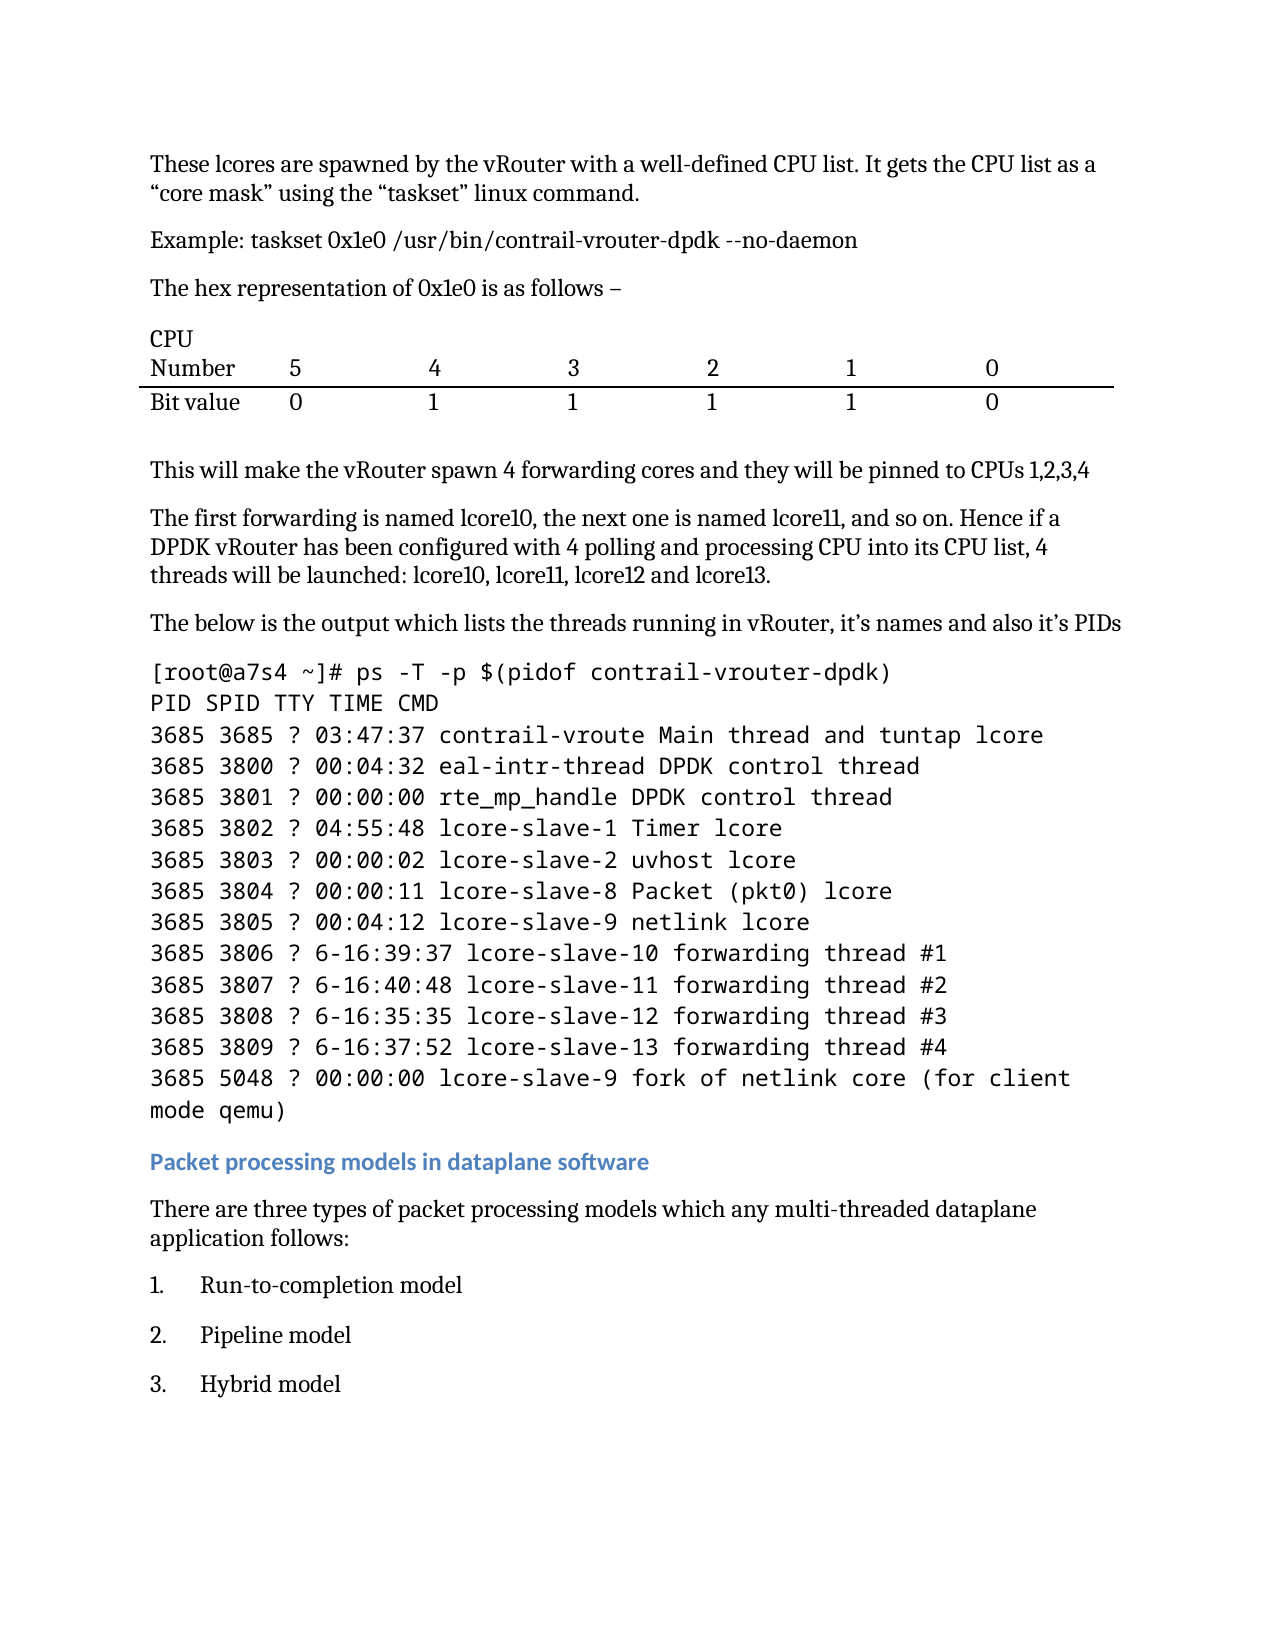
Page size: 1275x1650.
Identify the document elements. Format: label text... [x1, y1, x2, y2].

table_header 2 [696, 321, 835, 386]
list Run-to-completion model [150, 1271, 1125, 1300]
table_header 5 [278, 321, 417, 386]
text [root@a7s4 ~]# ps -T -p $(pidof contrail-vrouter-dpdk) PID SPID TTY TIME CMD 3685 3685 ? 03:47:37 contrail-vroute Main thread and tuntap lcore 3685 3800 ? 00:04:32 eal-intr-thread DPDK control thread 3685 3801 ? 00:00:00 rte_mp_handle DPDK control thread 3685 3802 ? 04:55:48 lcore-slave-1 Timer lcore 3685 3803 ? 00:00:02 lcore-slave-2 uvhost lcore 3685 3804 ? 00:00:11 lcore-slave-8 Packet (pkt0) lcore 3685 3805 ? 00:04:12 lcore-slave-9 netlink lcore 3685 3806 ? 6-16:39:37 lcore-slave-10 forwarding thread #1 3685 3807 ? 6-16:40:48 lcore-slave-11 forwarding thread #2 3685 3808 ? 6-16:35:35 lcore-slave-12 forwarding thread #3 3685 3809 ? 6-16:37:52 lcore-slave-13 forwarding thread #4 3685 5048 ? 00:00:00 lcore-slave-9 fork of netlink core (for client mode qemu) [150, 656, 1125, 1125]
table_cell 1 [417, 388, 557, 437]
table_cell 1 [835, 388, 974, 437]
table_cell 0 [974, 388, 1114, 437]
table_cell 1 [696, 388, 835, 437]
text The first forwarding is named lcore10, the next one is named lcore11, and so on. Hence if a DPDK vRouter has been configured with 4 polling and processing CPU into its CPU list, 4 threads will be launched: lcore10, lcore11, lcore12 and lcore13. [150, 504, 1125, 590]
text The below is the output which lists the threads running in vRouter, it’s names and also it’s PIDs [150, 609, 1125, 637]
text This will make the vRouter spawn 4 forwarding cores and they will be pinned to CPUs 1,2,3,4 [150, 456, 1125, 485]
list Hybrid model [150, 1370, 1125, 1399]
table_header 4 [417, 321, 557, 386]
subtitle Packet processing models in dataplane software [150, 1146, 1125, 1176]
table_cell Bit value [139, 388, 278, 437]
table_cell 0 [278, 388, 417, 437]
table_cell 1 [557, 388, 696, 437]
text The hex representation of 0x1e0 is as follows – [150, 274, 1125, 302]
text These lcores are spawned by the vRouter with a well-defined CPU list. It gets the CPU list as a “core mask” using the “taskset” linux command. [150, 150, 1125, 207]
table_header 3 [557, 321, 696, 386]
table_header 1 [835, 321, 974, 386]
text Example: taskset 0x1e0 /usr/bin/contrail-vrouter-dpdk --no-daemon [150, 226, 1125, 255]
table_header 0 [974, 321, 1114, 386]
text There are three types of packet processing models which any multi-threaded dataplane application follows: [150, 1195, 1125, 1252]
table_header CPU Number [139, 321, 278, 386]
list Pipeline model [150, 1321, 1125, 1349]
